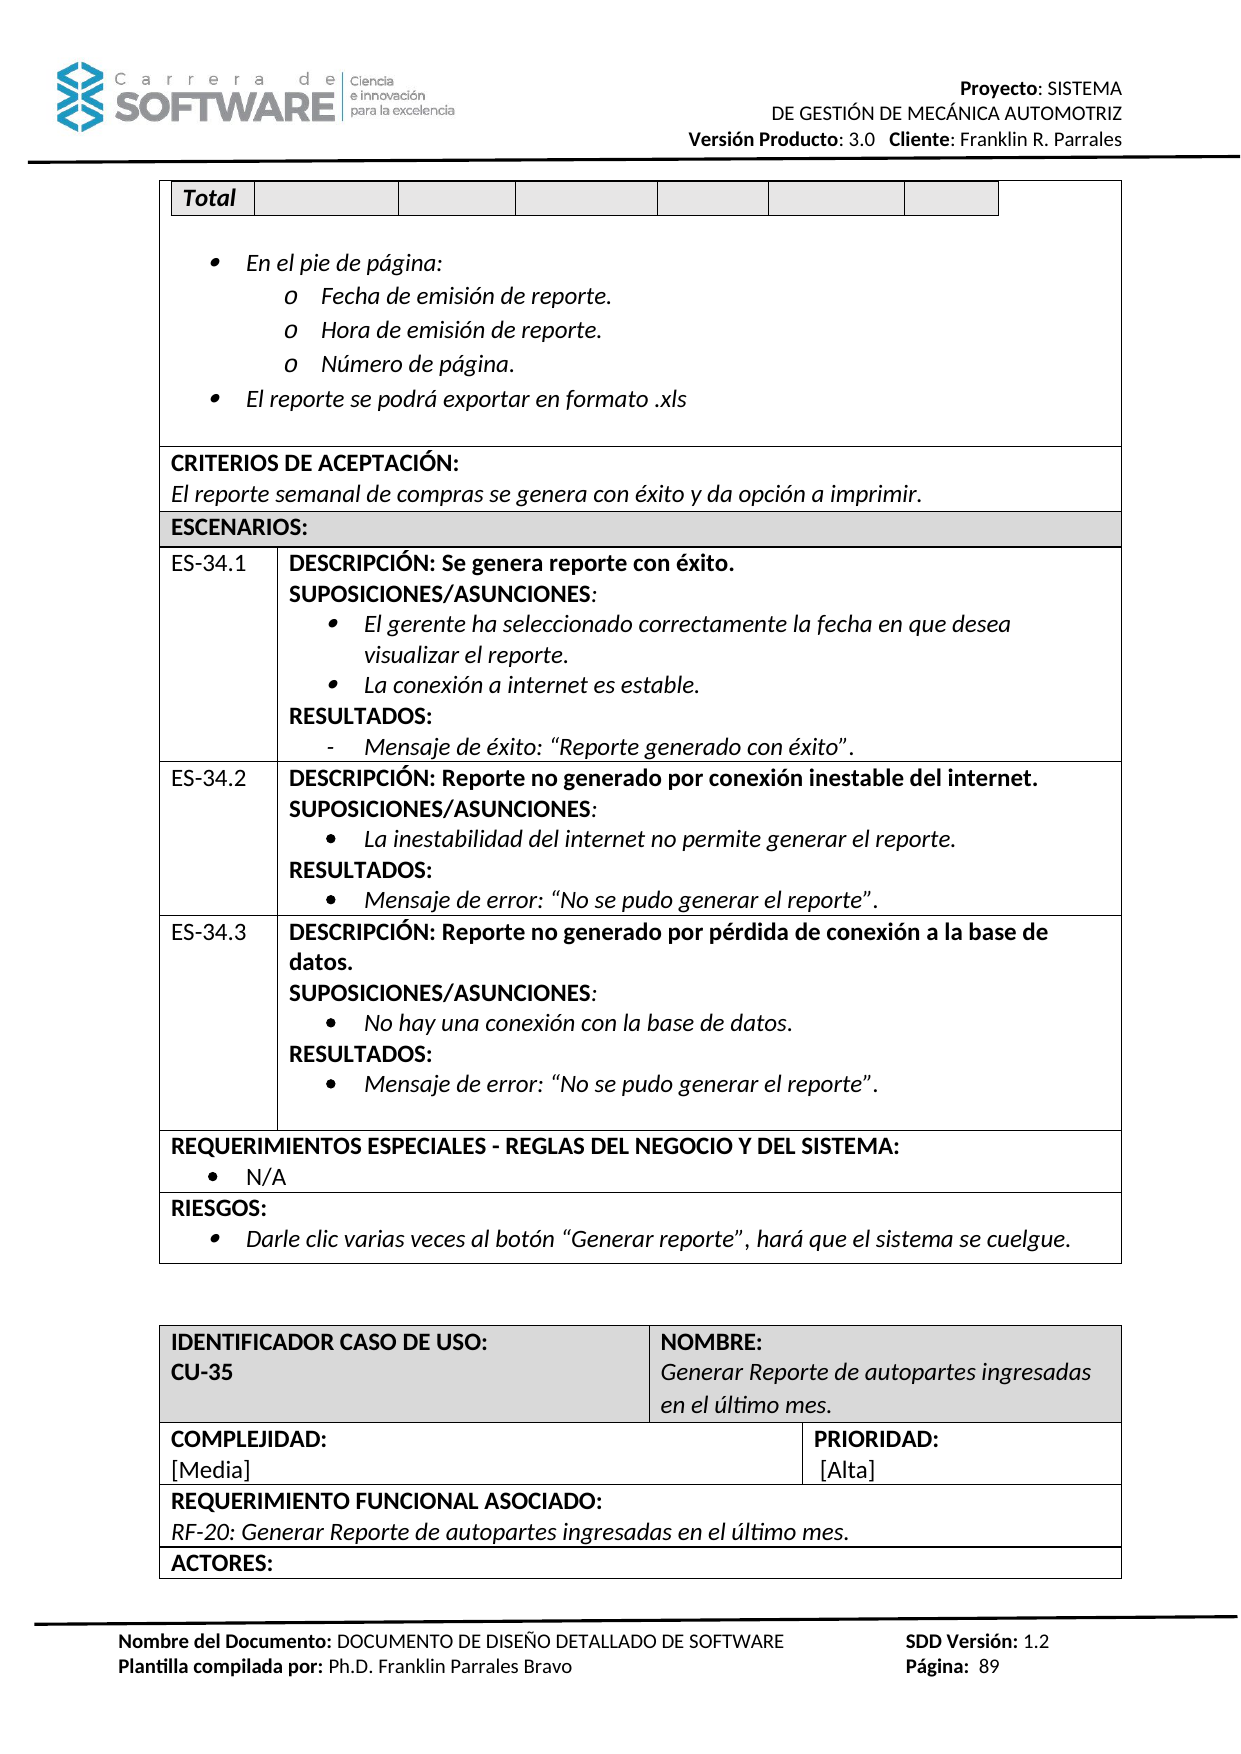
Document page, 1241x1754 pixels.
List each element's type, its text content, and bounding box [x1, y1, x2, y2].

table_cell ESCENARIOS: [160, 512, 1121, 546]
table_cell REQUERIMIENTOS ESPECIALES - REGLAS DEL NEGOCIO Y DEL SISTEMA: N/A [160, 1131, 1121, 1192]
table_cell ES-34.2 [160, 762, 277, 915]
table_header NOMBRE: Generar Reporte de autopartes ingresadas en el último mes. [650, 1326, 1121, 1422]
table_cell DESCRIPCIÓN: Reporte no generado por conexión inestable del internet. SUPOSICIONES/ASUNCIONES: La inestabilidad del internet no permite generar el reporte. RESULTADOS: Mensaje de error: “No se pudo generar el reporte”. [278, 762, 1121, 915]
table_cell ES-34.1 [160, 548, 277, 761]
table_cell ES-34.3 [160, 916, 277, 1129]
table_cell RIESGOS: Darle clic varias veces al botón “Generar reporte”, hará que el sistema se cuelgue. [160, 1193, 1121, 1263]
table_cell DESCRIPCIÓN: Reporte no generado por pérdida de conexión a la base de datos. SUPOSICIONES/ASUNCIONES: No hay una conexión con la base de datos. RESULTADOS: Mensaje de error: “No se pudo generar el reporte”. [278, 916, 1121, 1129]
table_header IDENTIFICADOR CASO DE USO: CU-35 [160, 1326, 649, 1422]
table_cell DESCRIPCIÓN: Se genera reporte con éxito. SUPOSICIONES/ASUNCIONES: El gerente ha seleccionado correctamente la fecha en que desea visualizar el reporte. La conexión a internet es estable. RESULTADOS: Mensaje de éxito: “Reporte generado con éxito”. [278, 548, 1121, 761]
table_cell ACTORES: ACT-06: Administrador [160, 1548, 1121, 1578]
table_cell CRITERIOS DE ACEPTACIÓN: El reporte semanal de compras se genera con éxito y da opción a imprimir. [160, 447, 1121, 511]
picture [46, 46, 461, 154]
table_cell PRIORIDAD: [Alta] [803, 1423, 1121, 1484]
table_cell COMPLEJIDAD: [Media] [160, 1423, 802, 1484]
table_cell REQUERIMIENTO FUNCIONAL ASOCIADO: RF-20: Generar Reporte de autopartes ingresadas en el último mes. [160, 1485, 1121, 1546]
